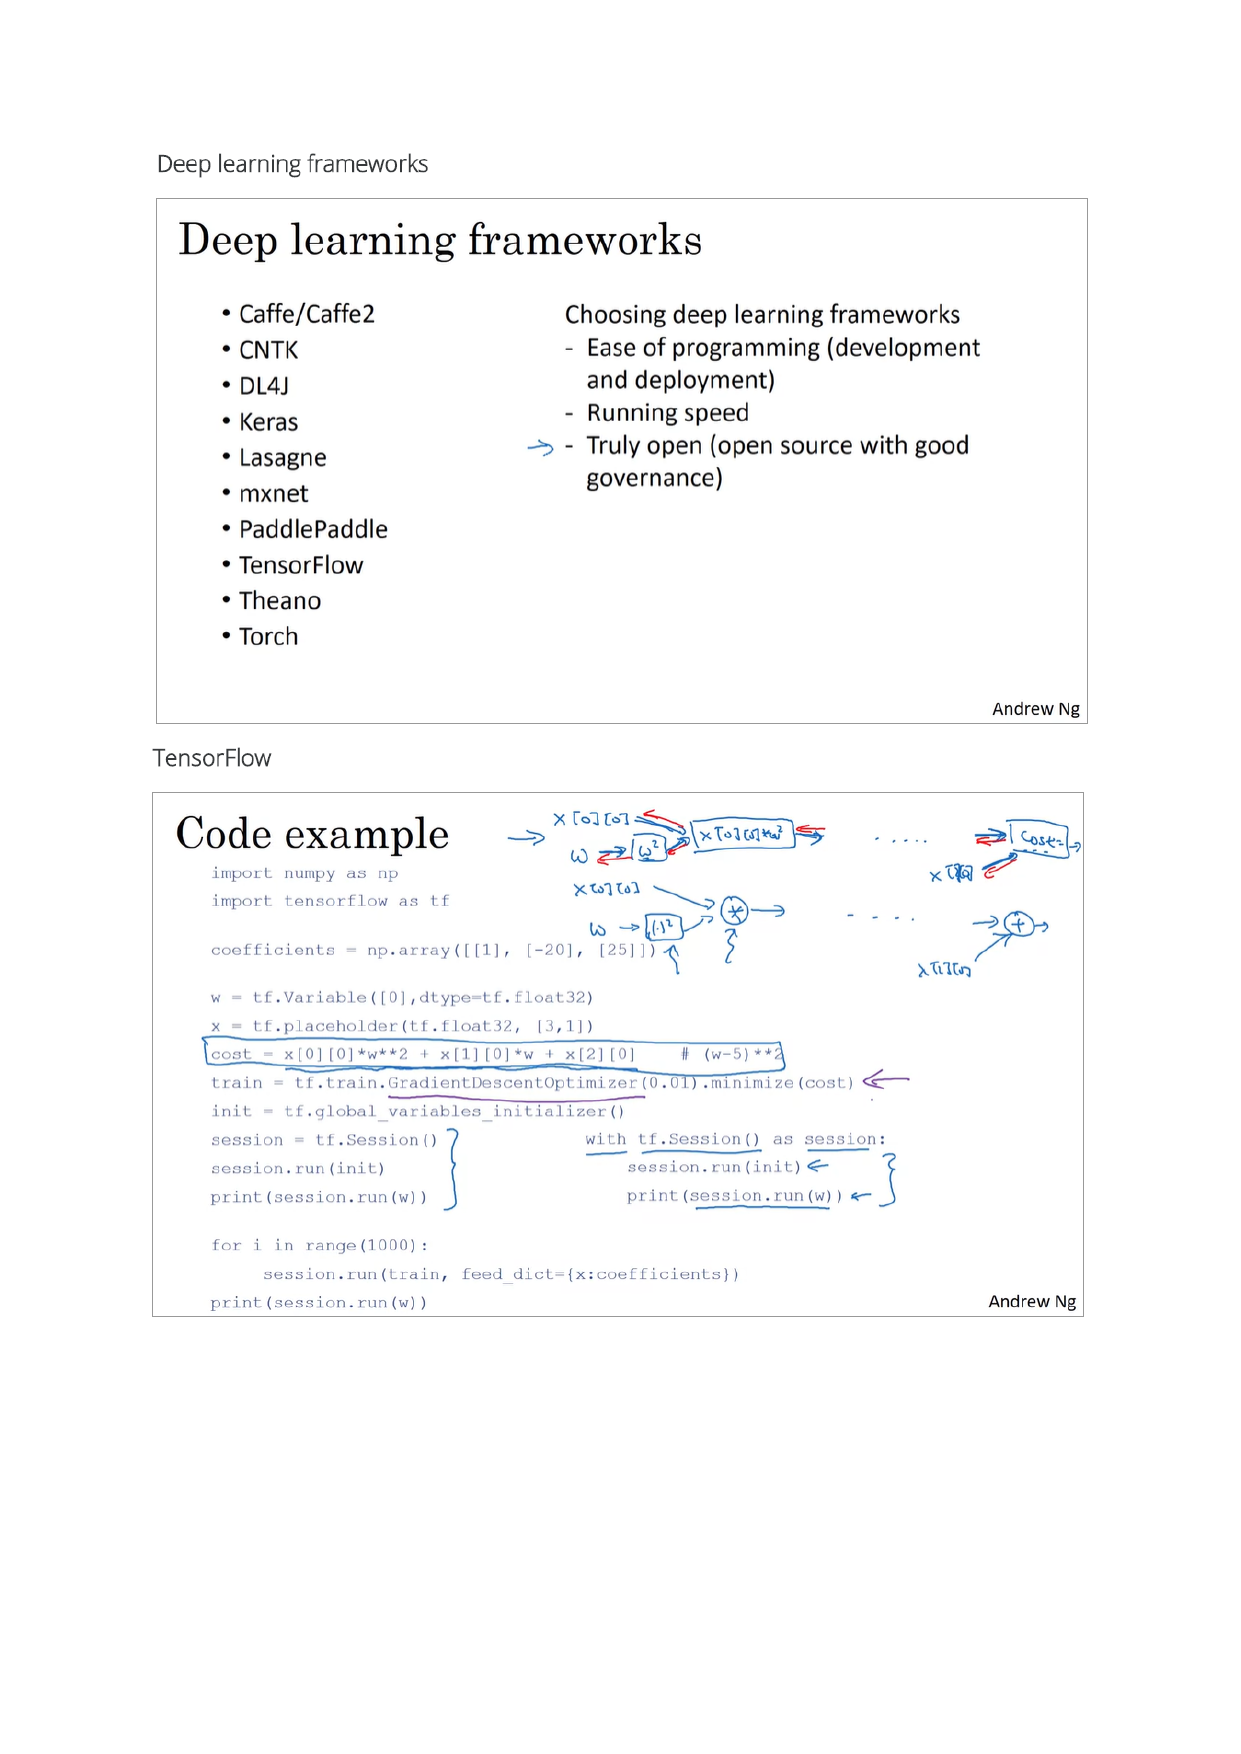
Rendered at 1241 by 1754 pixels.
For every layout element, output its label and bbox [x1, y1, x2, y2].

picture [150, 150, 1091, 727]
picture [150, 745, 1091, 1318]
